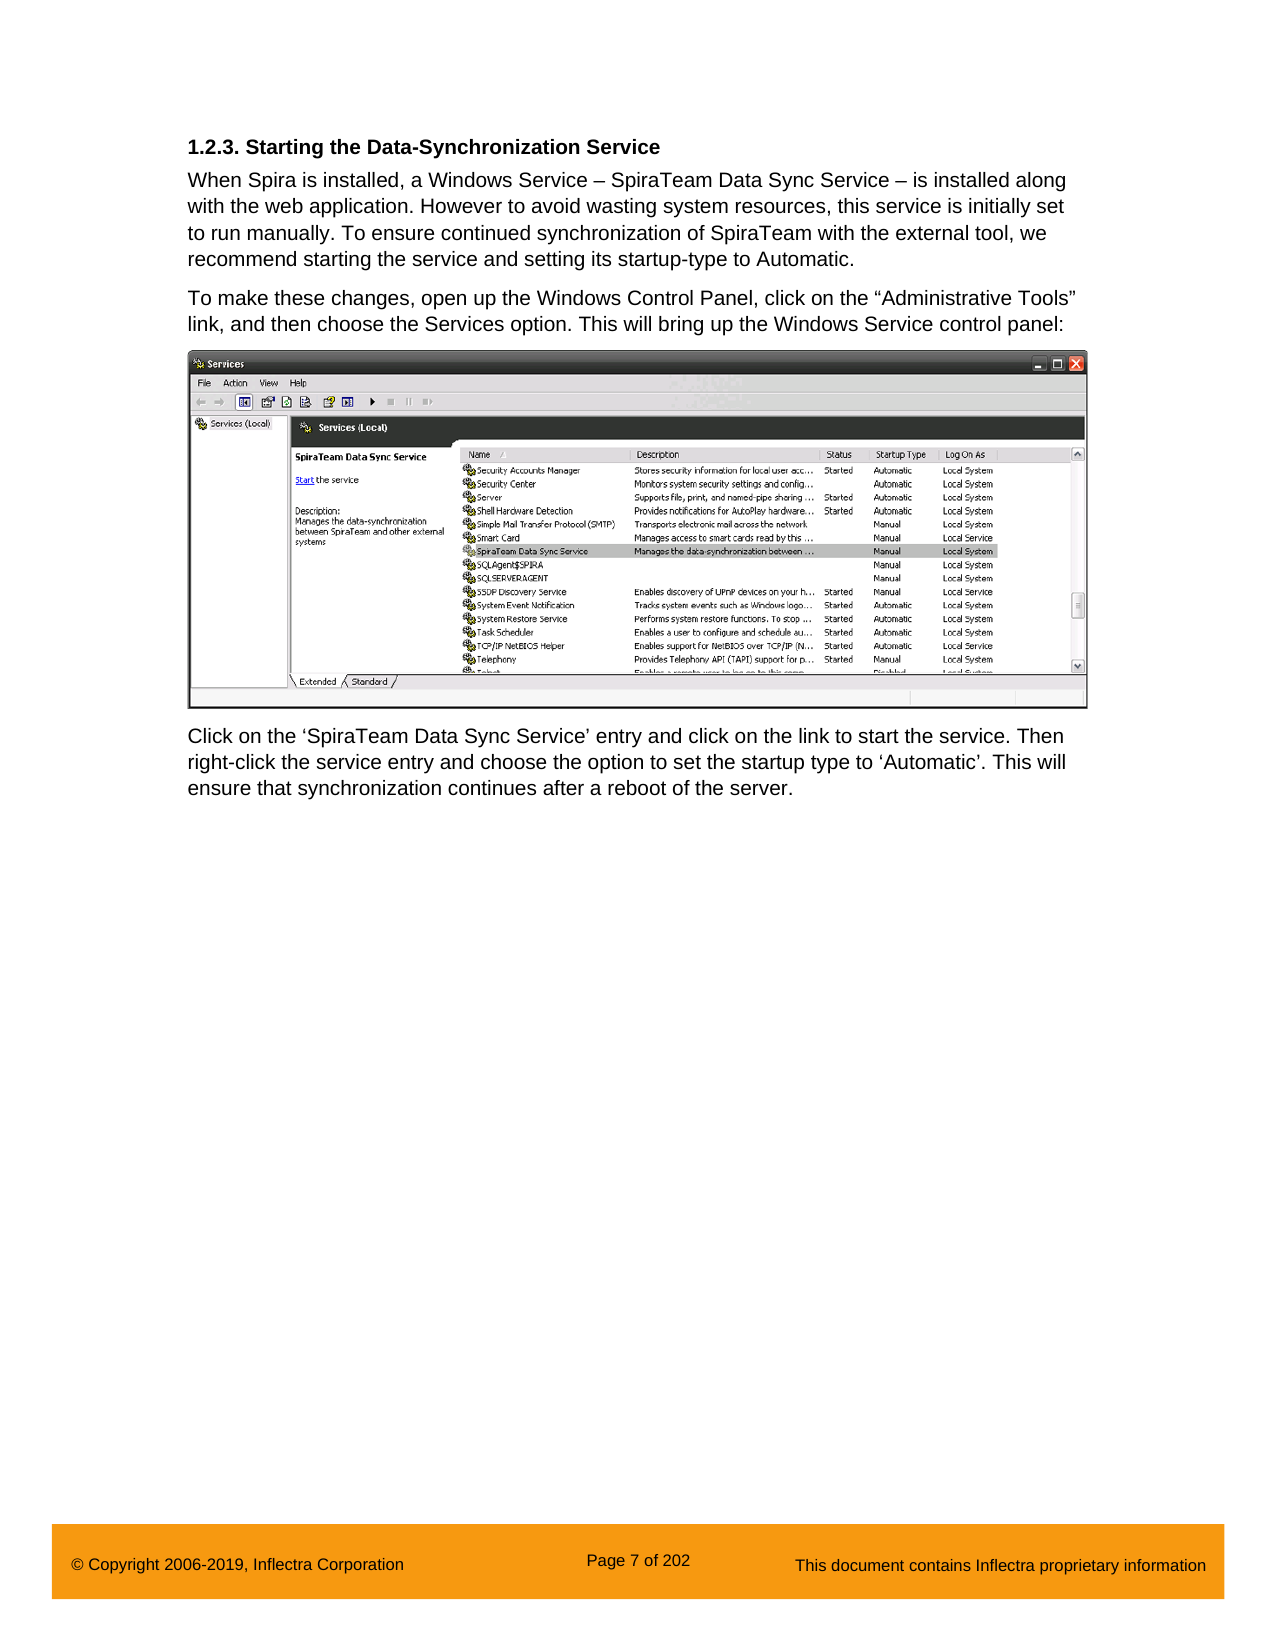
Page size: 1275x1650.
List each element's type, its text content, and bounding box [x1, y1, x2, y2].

text To make these changes, open up the Windows Control Panel, click on the “Administrative Tools” link, and then choose the Services option. This will bring up the Windows Service control panel: [187, 286, 1087, 336]
text Click on the ‘SpiraTeam Data Sync Service’ entry and click on the link to start the service. Then right-click the service entry and choose the option to set the startup type to ‘Automatic’. This will ensure that synchronization continues after a reboot of the server. [187, 723, 1087, 800]
picture [187, 350, 1088, 709]
text When Spira is installed, a Windows Service – SpiraTeam Data Sync Service – is installed along with the web application. However to avoid wasting system resources, this service is initially set to run manually. To ensure continued synchronization of SpiraTeam with the external tool, we recommend starting the service and setting its startup-type to Automatic. [187, 168, 1087, 271]
subtitle 1.2.3. Starting the Data-Synchronization Service [187, 135, 1087, 159]
